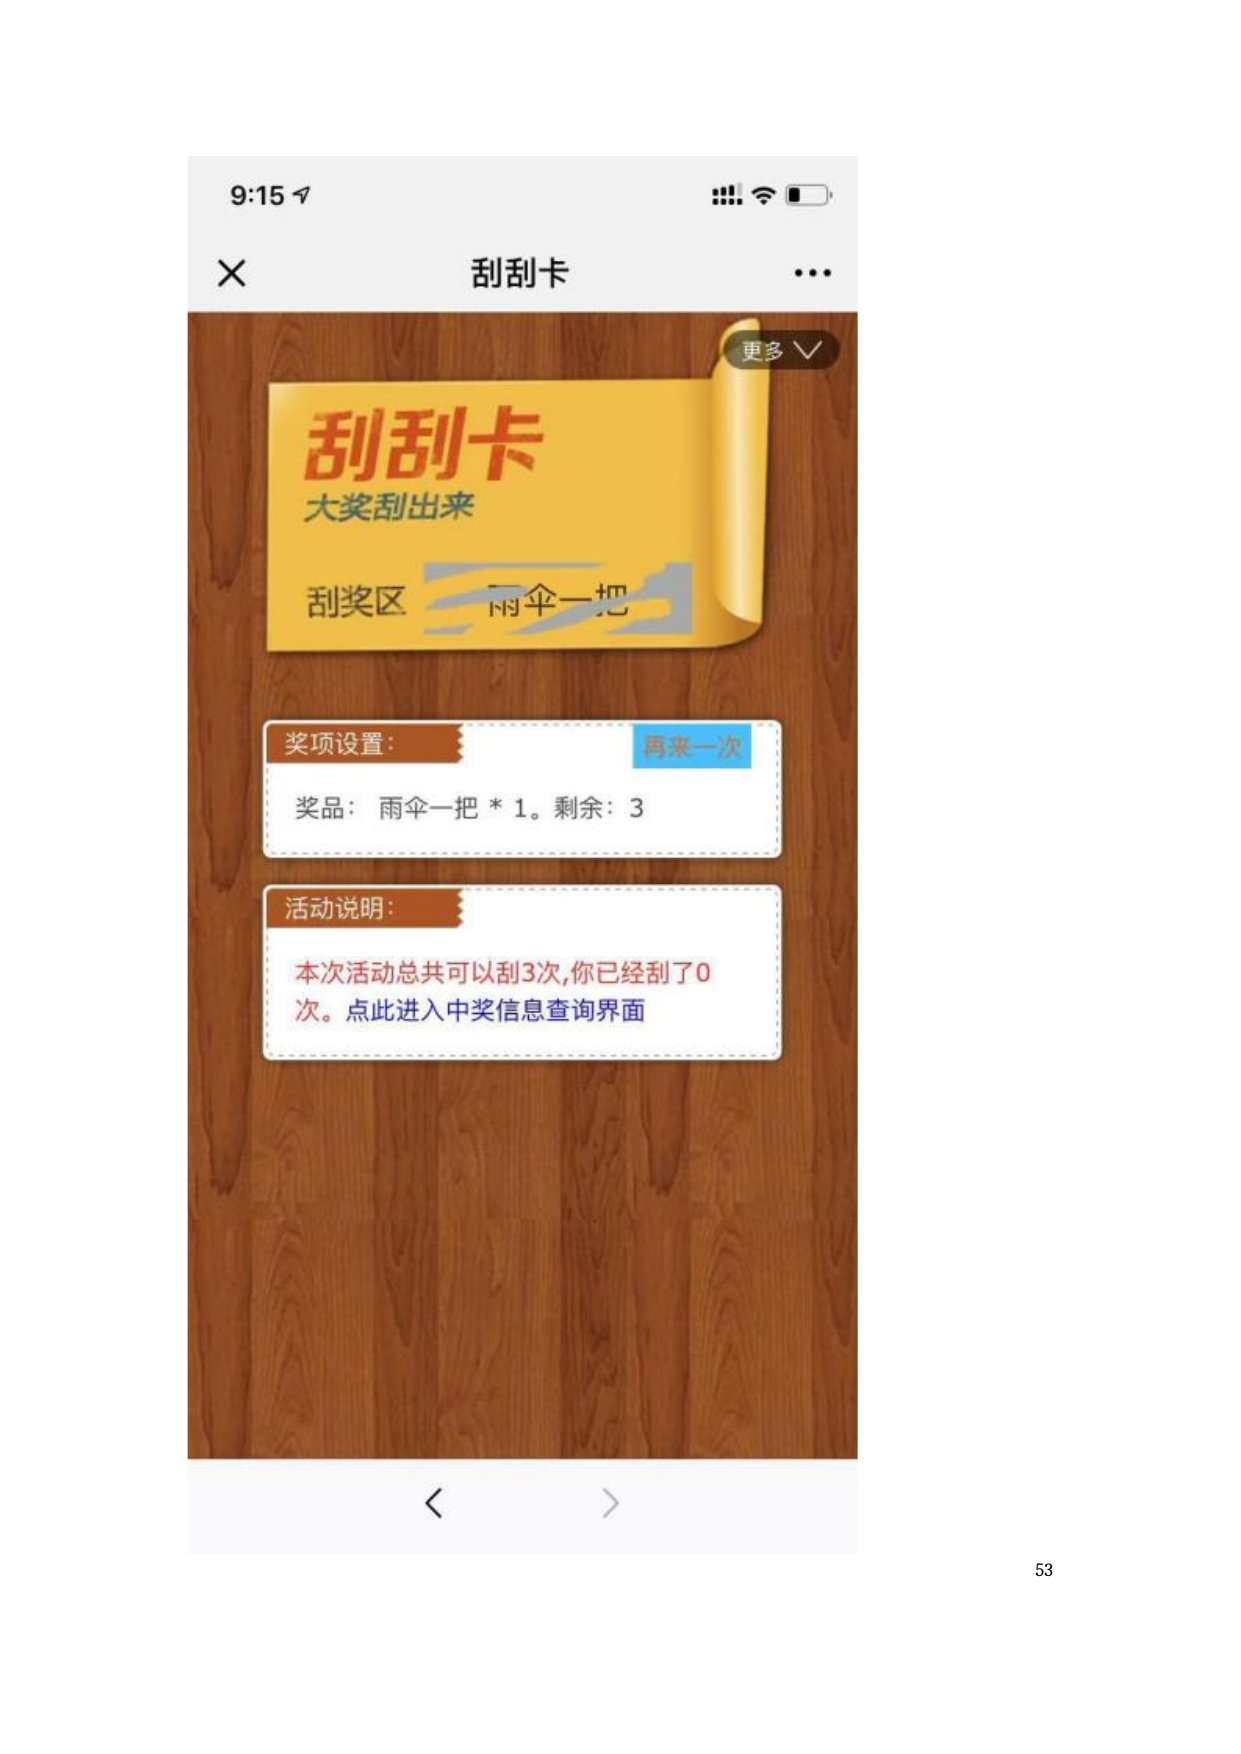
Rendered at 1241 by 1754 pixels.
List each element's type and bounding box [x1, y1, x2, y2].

picture [187, 156, 858, 1554]
